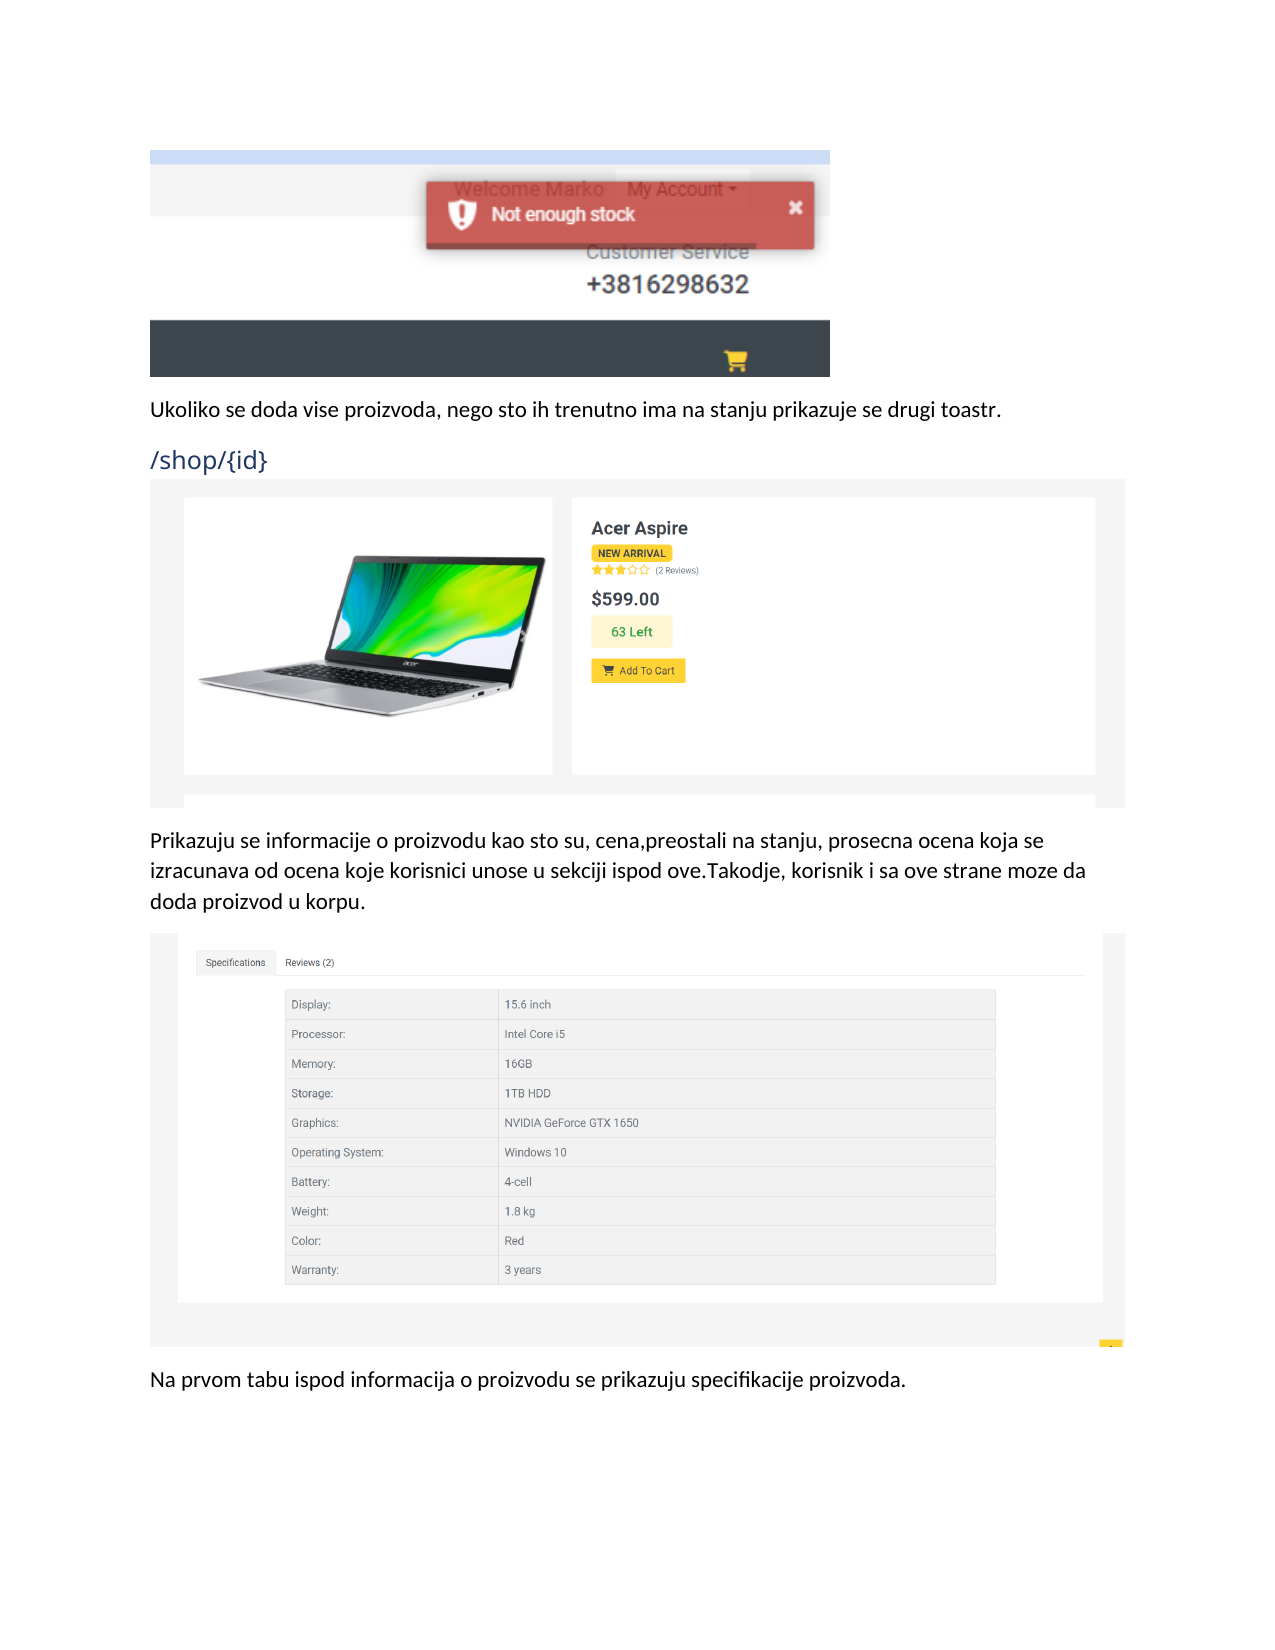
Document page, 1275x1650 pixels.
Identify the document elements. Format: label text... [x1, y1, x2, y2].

text Ukoliko se doda vise proizvoda, nego sto ih trenutno ima na stanju prikazuje se drugi toastr. [150, 395, 1125, 423]
subtitle /shop/{id} [150, 442, 1125, 476]
picture [150, 933, 1125, 1347]
text Na prvom tabu ispod informacija o proizvodu se prikazuju specifikacije proizvoda. [150, 1365, 1125, 1393]
picture [150, 479, 1125, 808]
text Prikazuju se informacije o proizvodu kao sto su, cena,preostali na stanju, prosecna ocena koja se izracunava od ocena koje korisnici unose u sekciji ispod ove.Takodje, korisnik i sa ove strane moze da doda proizvod u korpu. [150, 826, 1125, 915]
picture [150, 150, 830, 377]
